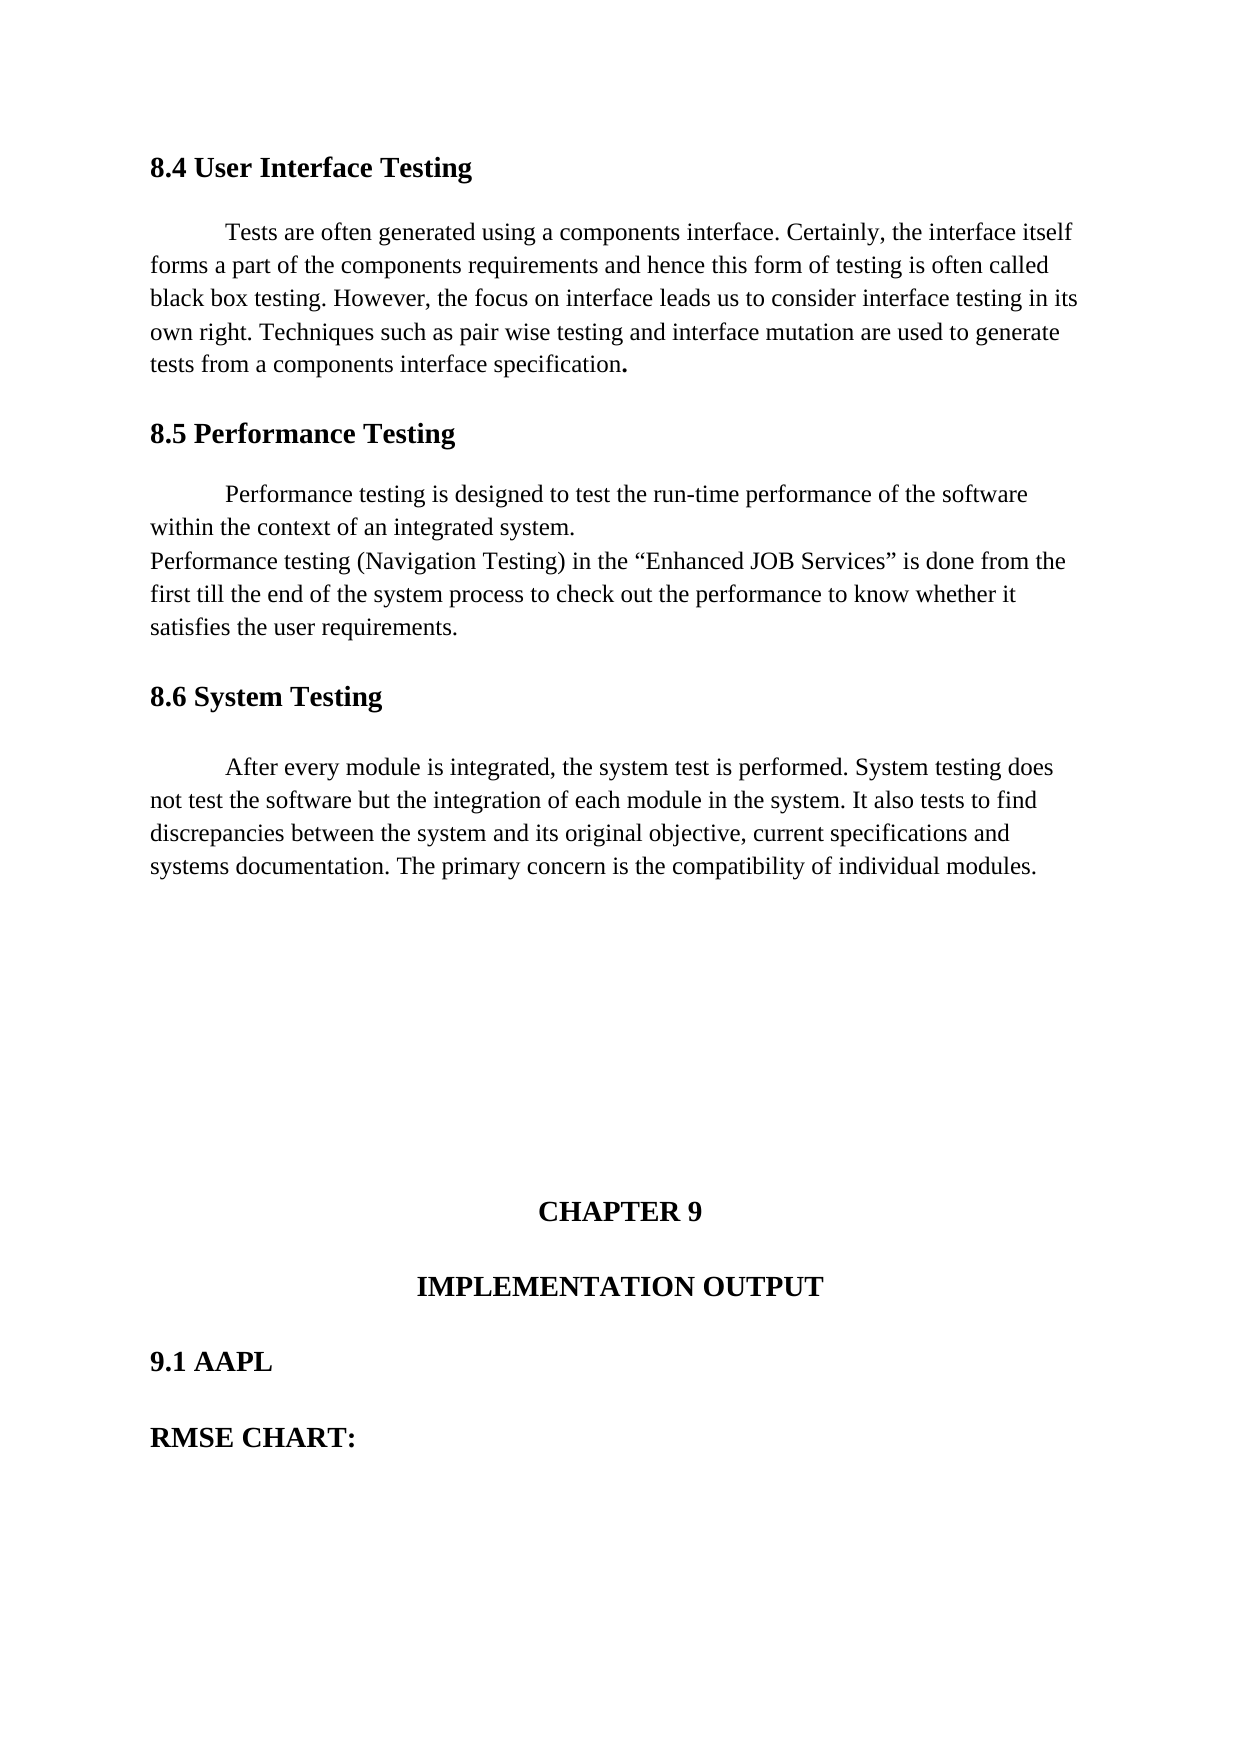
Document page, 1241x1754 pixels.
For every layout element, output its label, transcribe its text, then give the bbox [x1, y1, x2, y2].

text IMPLEMENTATION OUTPUT [150, 1269, 1090, 1303]
text 8.5 Performance Testing [150, 416, 1092, 450]
text CHAPTER 9 [150, 1194, 1090, 1227]
text Performance testing (Navigation Testing) in the “Enhanced JOB Services” is done from the first till the end of the system process to check out the performance to know whether it satisfies the user requirements. [150, 546, 1084, 641]
text 8.4 User Interface Testing [150, 150, 1092, 183]
text 9.1 AAPL [150, 1344, 1090, 1378]
text 8.6 System Testing [150, 679, 1092, 713]
text Tests are often generated using a components interface. Certainly, the interface itself forms a part of the components requirements and hence this form of testing is often called black box testing. However, the focus on interface leads us to consider interface testing in its own right. Techniques such as pair wise testing and interface mutation are used to generate tests from a components interface specification. [150, 217, 1084, 378]
text RMSE CHART: [150, 1420, 1090, 1453]
text Performance testing is designed to test the run-time performance of the software within the context of an integrated system. [150, 479, 1084, 541]
text After every module is integrated, the system test is performed. System testing does not test the software but the integration of each module in the system. It also tests to find discrepancies between the system and its original objective, current specifications and systems documentation. The primary concern is the compatibility of individual modules. [150, 752, 1084, 879]
